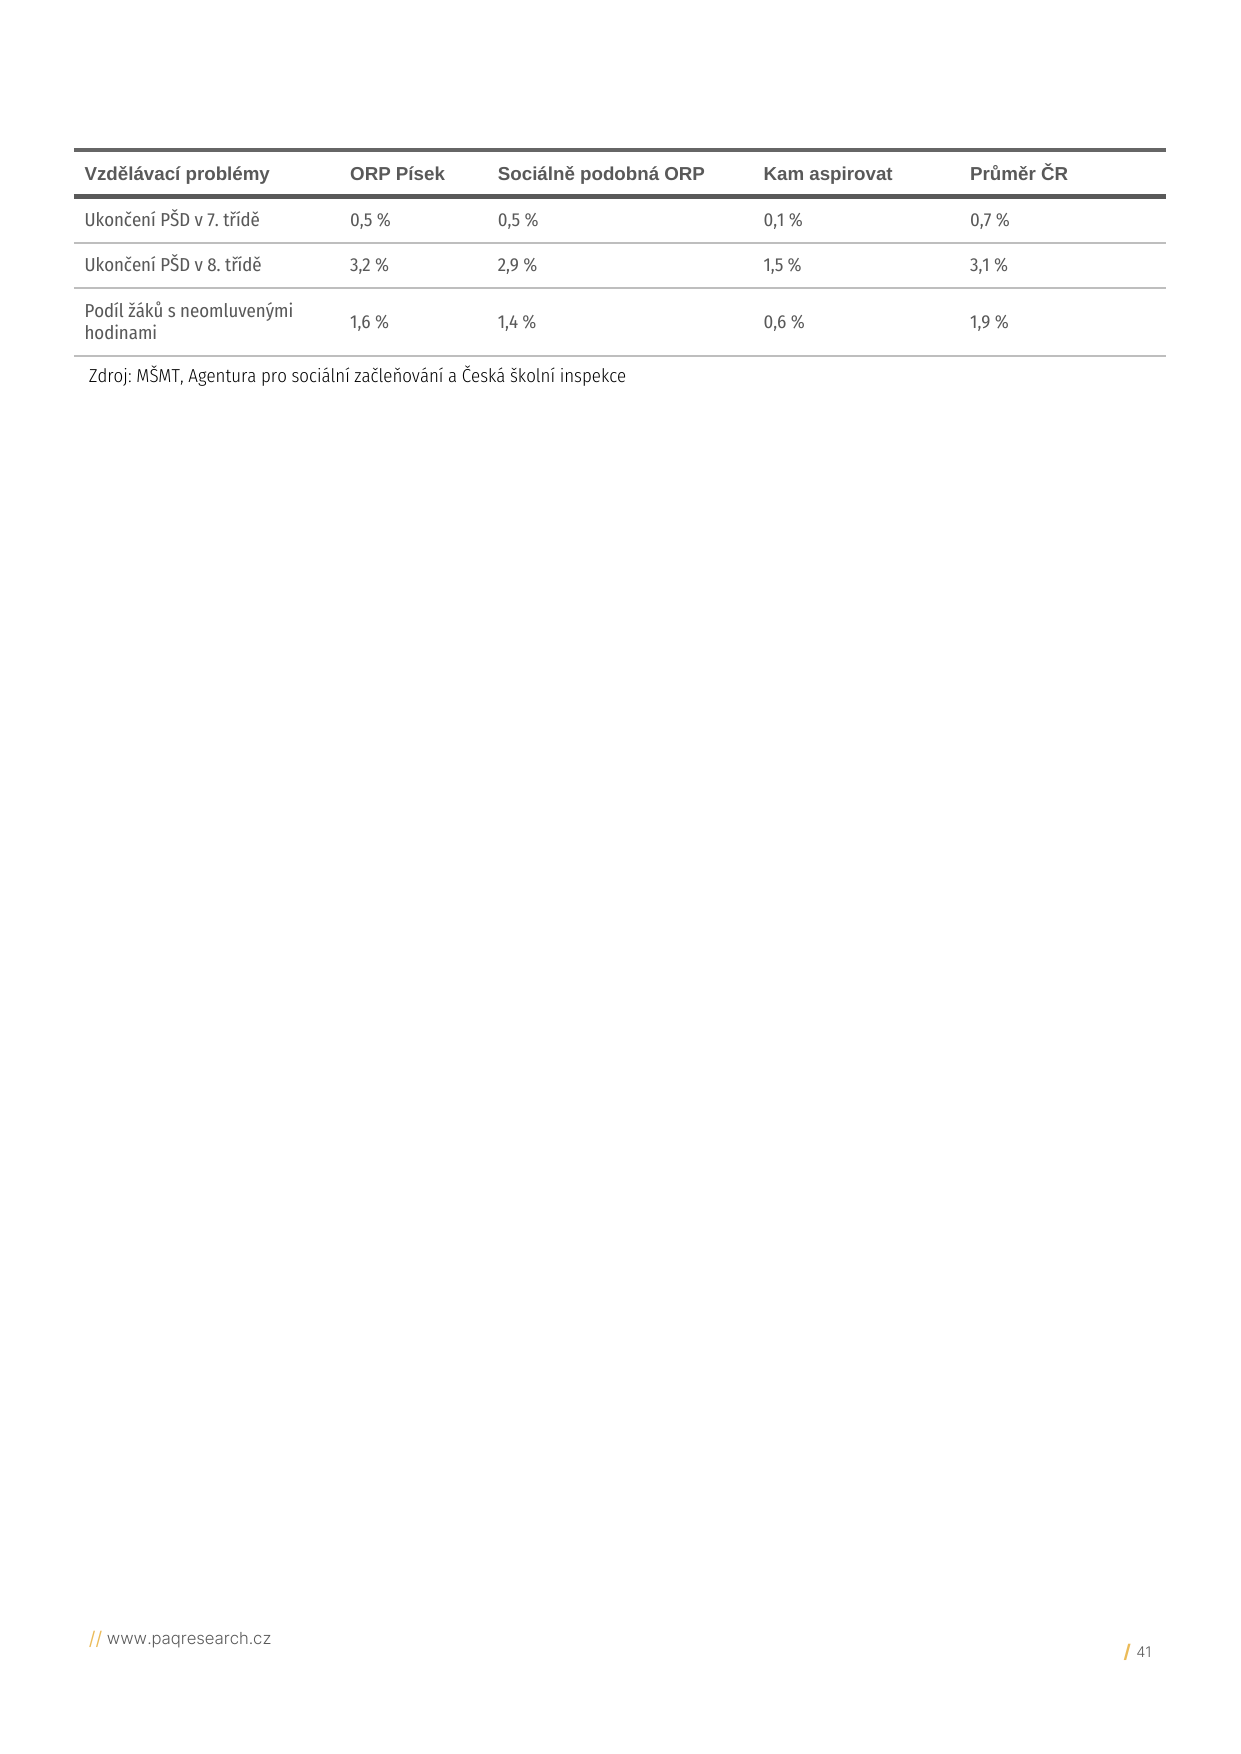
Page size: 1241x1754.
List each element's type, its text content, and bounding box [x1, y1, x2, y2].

table_cell 1,6 % [340, 289, 487, 355]
table_header Průměr ČR [960, 152, 1166, 194]
table_header Kam aspirovat [753, 152, 959, 194]
table_cell 1,5 % [753, 244, 959, 287]
table_header ORP Písek [340, 152, 487, 194]
table_cell 0,6 % [753, 289, 959, 355]
table_header Sociálně podobná ORP [487, 152, 753, 194]
table_cell Ukončení PŠD v 8. třídě [74, 244, 339, 287]
table_cell 0,1 % [753, 199, 959, 242]
table_cell Ukončení PŠD v 7. třídě [74, 199, 339, 242]
table_cell 1,4 % [487, 289, 753, 355]
table_cell 0,5 % [487, 199, 753, 242]
table_header Vzdělávací problémy [74, 152, 339, 194]
text Zdroj: MŠMT, Agentura pro sociální začleňování a Česká školní inspekce [89, 357, 1152, 387]
table_cell 3,1 % [960, 244, 1166, 287]
table_cell 0,7 % [960, 199, 1166, 242]
table_cell 1,9 % [960, 289, 1166, 355]
table_cell Podíl žáků s neomluvenými hodinami [74, 289, 339, 355]
table_cell 3,2 % [340, 244, 487, 287]
table_cell 0,5 % [340, 199, 487, 242]
table_cell 2,9 % [487, 244, 753, 287]
